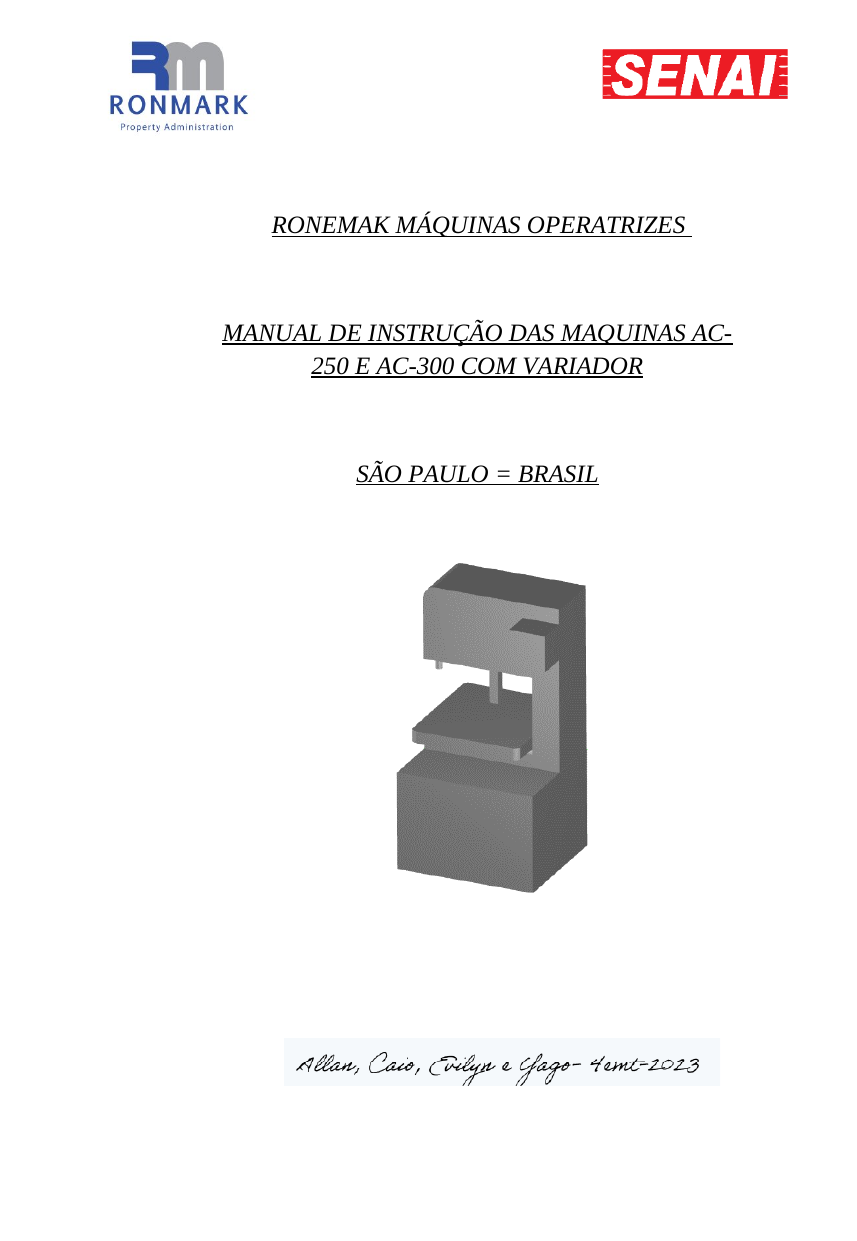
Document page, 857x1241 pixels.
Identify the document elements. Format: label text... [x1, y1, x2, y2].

picture [582, 45, 807, 102]
picture [97, 29, 261, 138]
picture [284, 1038, 721, 1086]
picture [318, 551, 662, 896]
text MANUAL DE INSTRUÇÃO DAS MAQUINAS AC-250 E AC-300 COM VARIADOR [218, 318, 738, 380]
text RONEMAK MÁQUINAS OPERATRIZES [218, 211, 738, 239]
text SÃO PAULO = BRASIL [218, 459, 738, 488]
